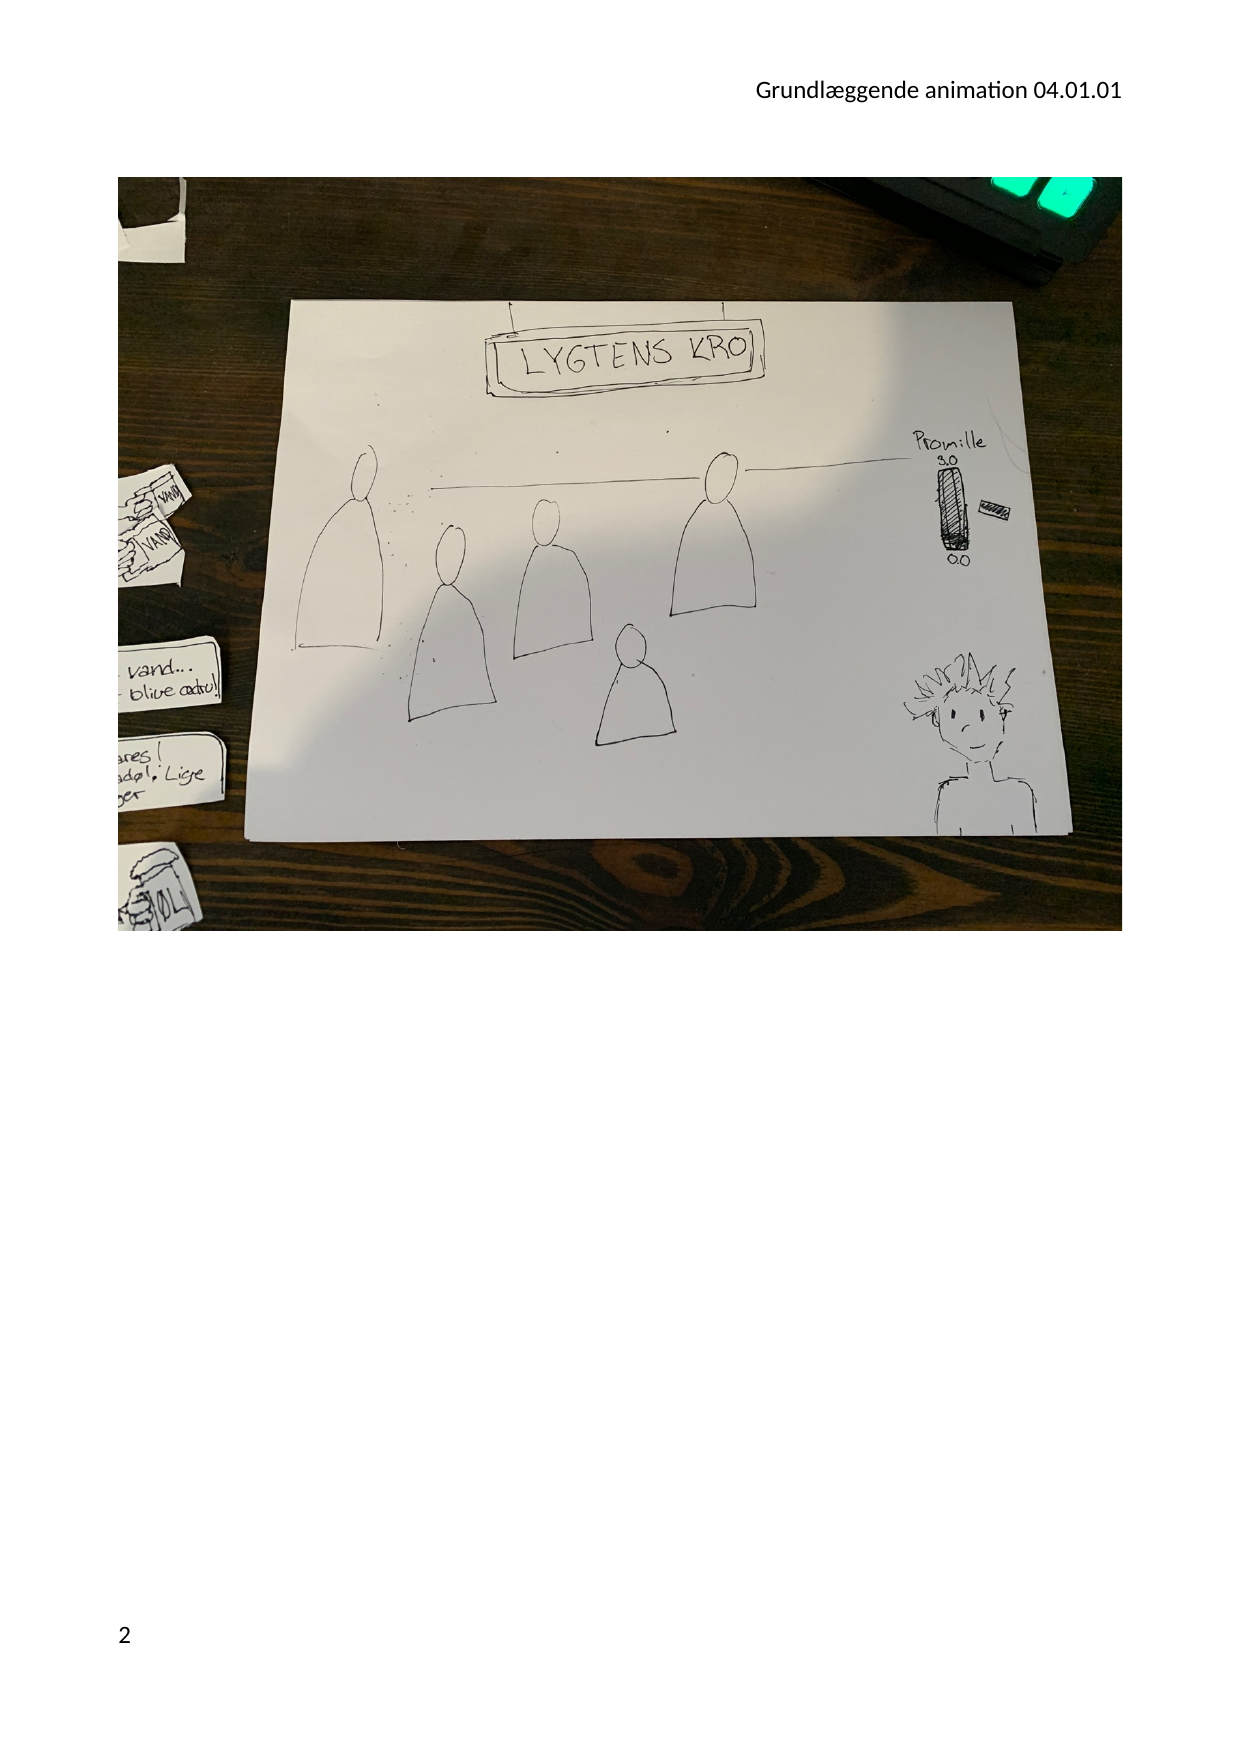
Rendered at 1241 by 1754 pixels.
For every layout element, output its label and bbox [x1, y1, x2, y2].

picture [118, 177, 1123, 931]
